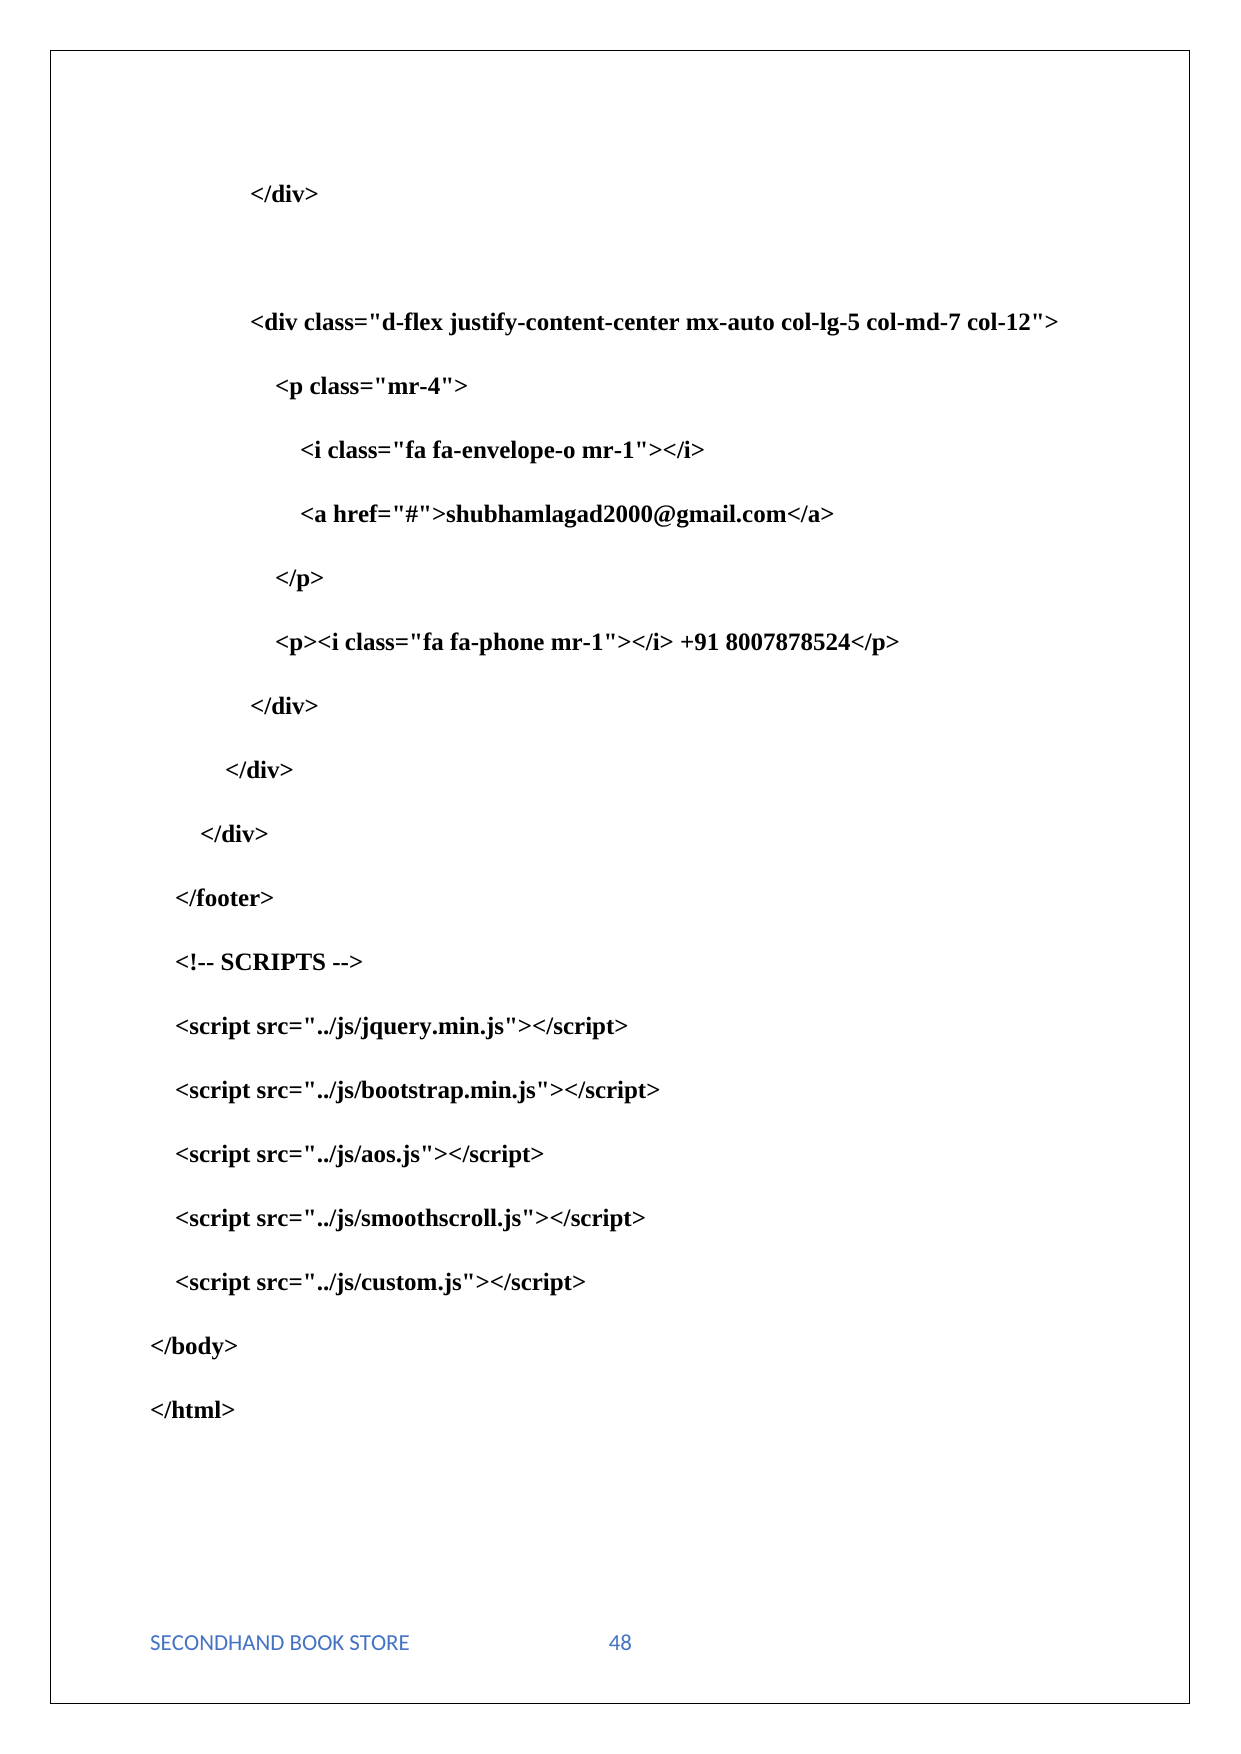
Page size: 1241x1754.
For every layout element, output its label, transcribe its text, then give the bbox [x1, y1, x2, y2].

text </div> [150, 691, 1090, 720]
text </body> [150, 1331, 1090, 1359]
text </div> [150, 819, 1090, 848]
text </div> [150, 755, 1090, 784]
text </footer> [150, 883, 1090, 912]
text </p> [150, 563, 1090, 592]
text <a href="#">shubhamlagad2000@gmail.com</a> [150, 499, 1090, 528]
text </div> [150, 179, 1090, 208]
text <p class="mr-4"> [150, 371, 1090, 400]
text <script src="../js/bootstrap.min.js"></script> [150, 1075, 1090, 1104]
text <script src="../js/aos.js"></script> [150, 1139, 1090, 1168]
text <div class="d-flex justify-content-center mx-auto col-lg-5 col-md-7 col-12"> [150, 307, 1090, 336]
text </html> [150, 1395, 1090, 1423]
text <i class="fa fa-envelope-o mr-1"></i> [150, 435, 1090, 464]
text <!-- SCRIPTS --> [150, 947, 1090, 976]
text <script src="../js/custom.js"></script> [150, 1267, 1090, 1296]
text <script src="../js/smoothscroll.js"></script> [150, 1203, 1090, 1232]
text <p><i class="fa fa-phone mr-1"></i> +91 8007878524</p> [150, 627, 1090, 656]
text <script src="../js/jquery.min.js"></script> [150, 1011, 1090, 1040]
